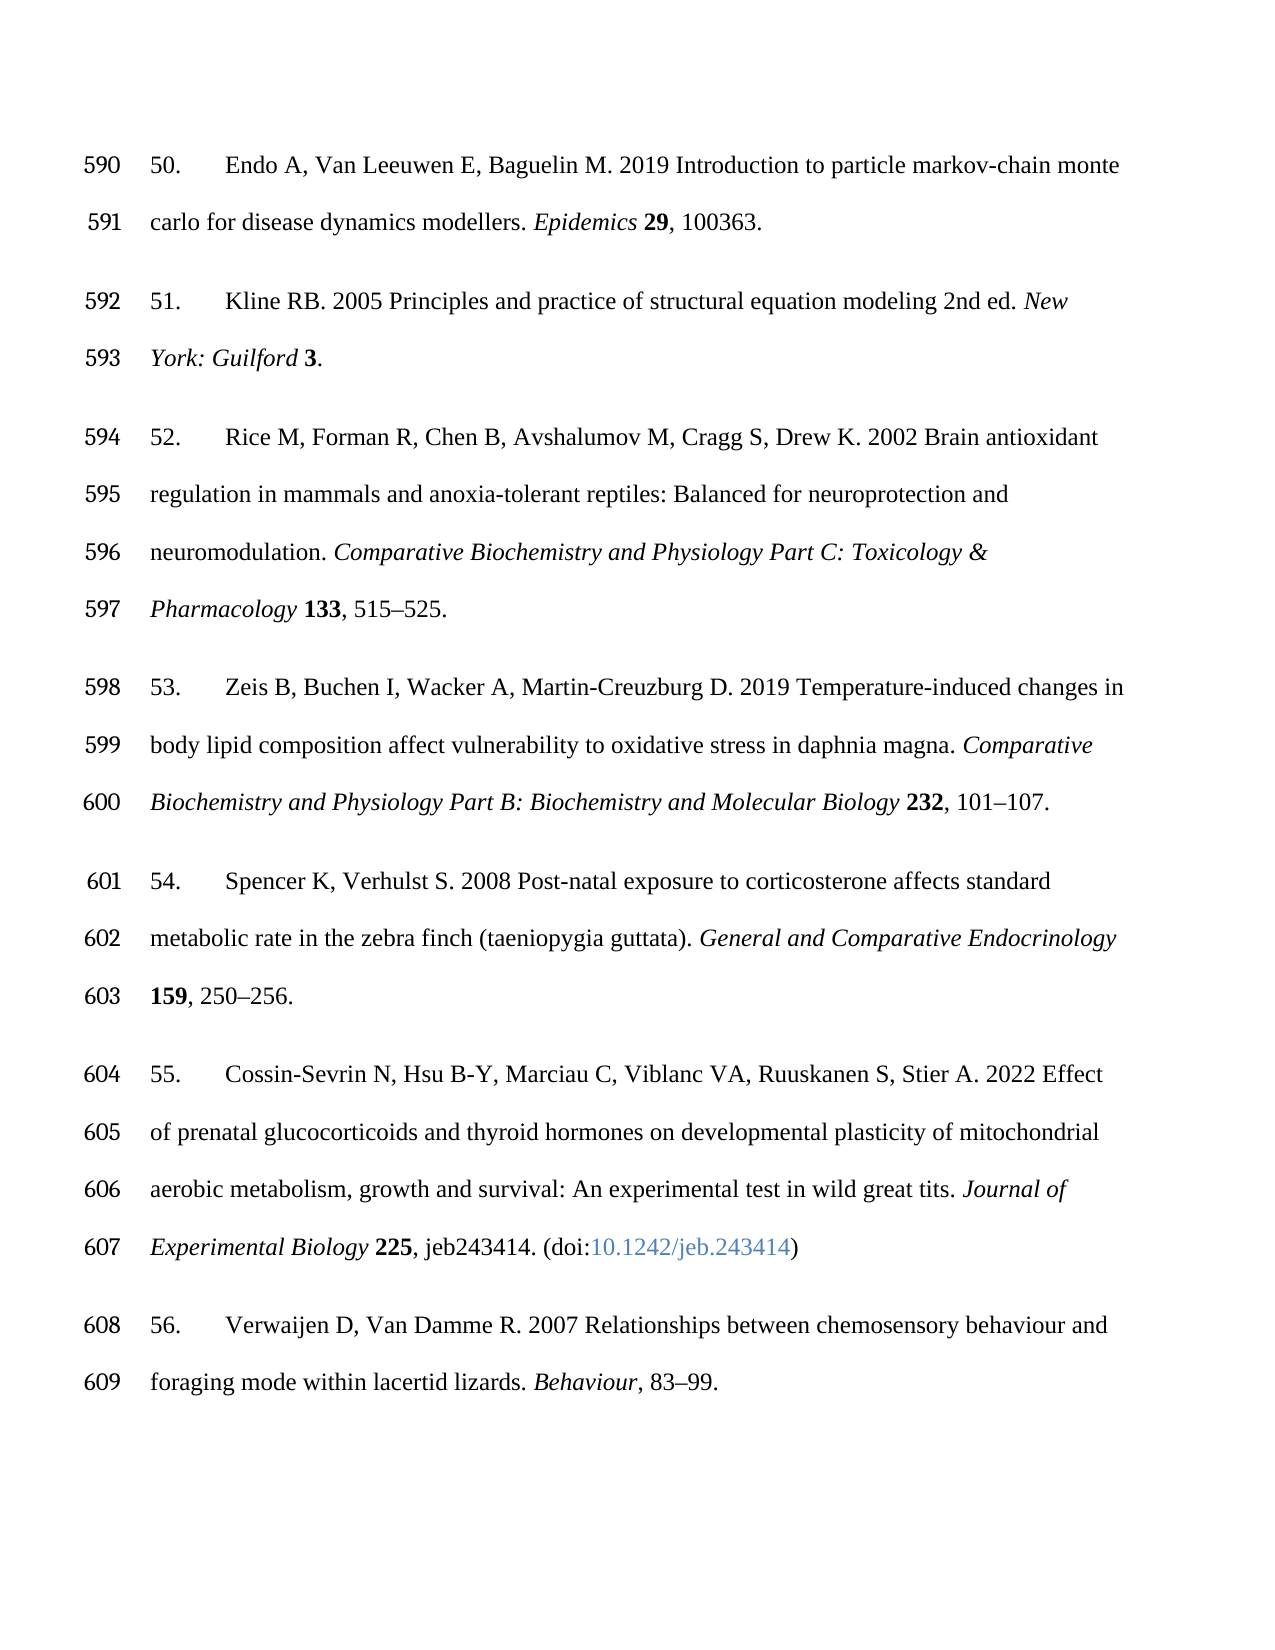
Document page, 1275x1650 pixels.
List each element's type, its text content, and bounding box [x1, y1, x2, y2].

text 54. Spencer K, Verhulst S. 2008 Post-natal exposure to corticosterone affects standard metabolic rate in the zebra finch (taeniopygia guttata). General and Comparative Endocrinology 159, 250–256. [150, 866, 1125, 1009]
text 50. Endo A, Van Leeuwen E, Baguelin M. 2019 Introduction to particle markov-chain monte carlo for disease dynamics modellers. Epidemics 29, 100363. [150, 150, 1125, 236]
text 52. Rice M, Forman R, Chen B, Avshalumov M, Cragg S, Drew K. 2002 Brain antioxidant regulation in mammals and anoxia-tolerant reptiles: Balanced for neuroprotection and neuromodulation. Comparative Biochemistry and Physiology Part C: Toxicology & Pharmacology 133, 515–525. [150, 422, 1125, 623]
text 56. Verwaijen D, Van Damme R. 2007 Relationships between chemosensory behaviour and foraging mode within lacertid lizards. Behaviour, 83–99. [150, 1310, 1125, 1396]
text 55. Cossin-Sevrin N, Hsu B-Y, Marciau C, Viblanc VA, Ruuskanen S, Stier A. 2022 Effect of prenatal glucocorticoids and thyroid hormones on developmental plasticity of mitochondrial aerobic metabolism, growth and survival: An experimental test in wild great tits. Journal of Experimental Biology 225, jeb243414. (doi:10.1242/jeb.243414) [150, 1059, 1125, 1260]
text 53. Zeis B, Buchen I, Wacker A, Martin-Creuzburg D. 2019 Temperature-induced changes in body lipid composition affect vulnerability to oxidative stress in daphnia magna. Comparative Biochemistry and Physiology Part B: Biochemistry and Molecular Biology 232, 101–107. [150, 672, 1125, 816]
text 51. Kline RB. 2005 Principles and practice of structural equation modeling 2nd ed. New York: Guilford 3. [150, 286, 1125, 372]
